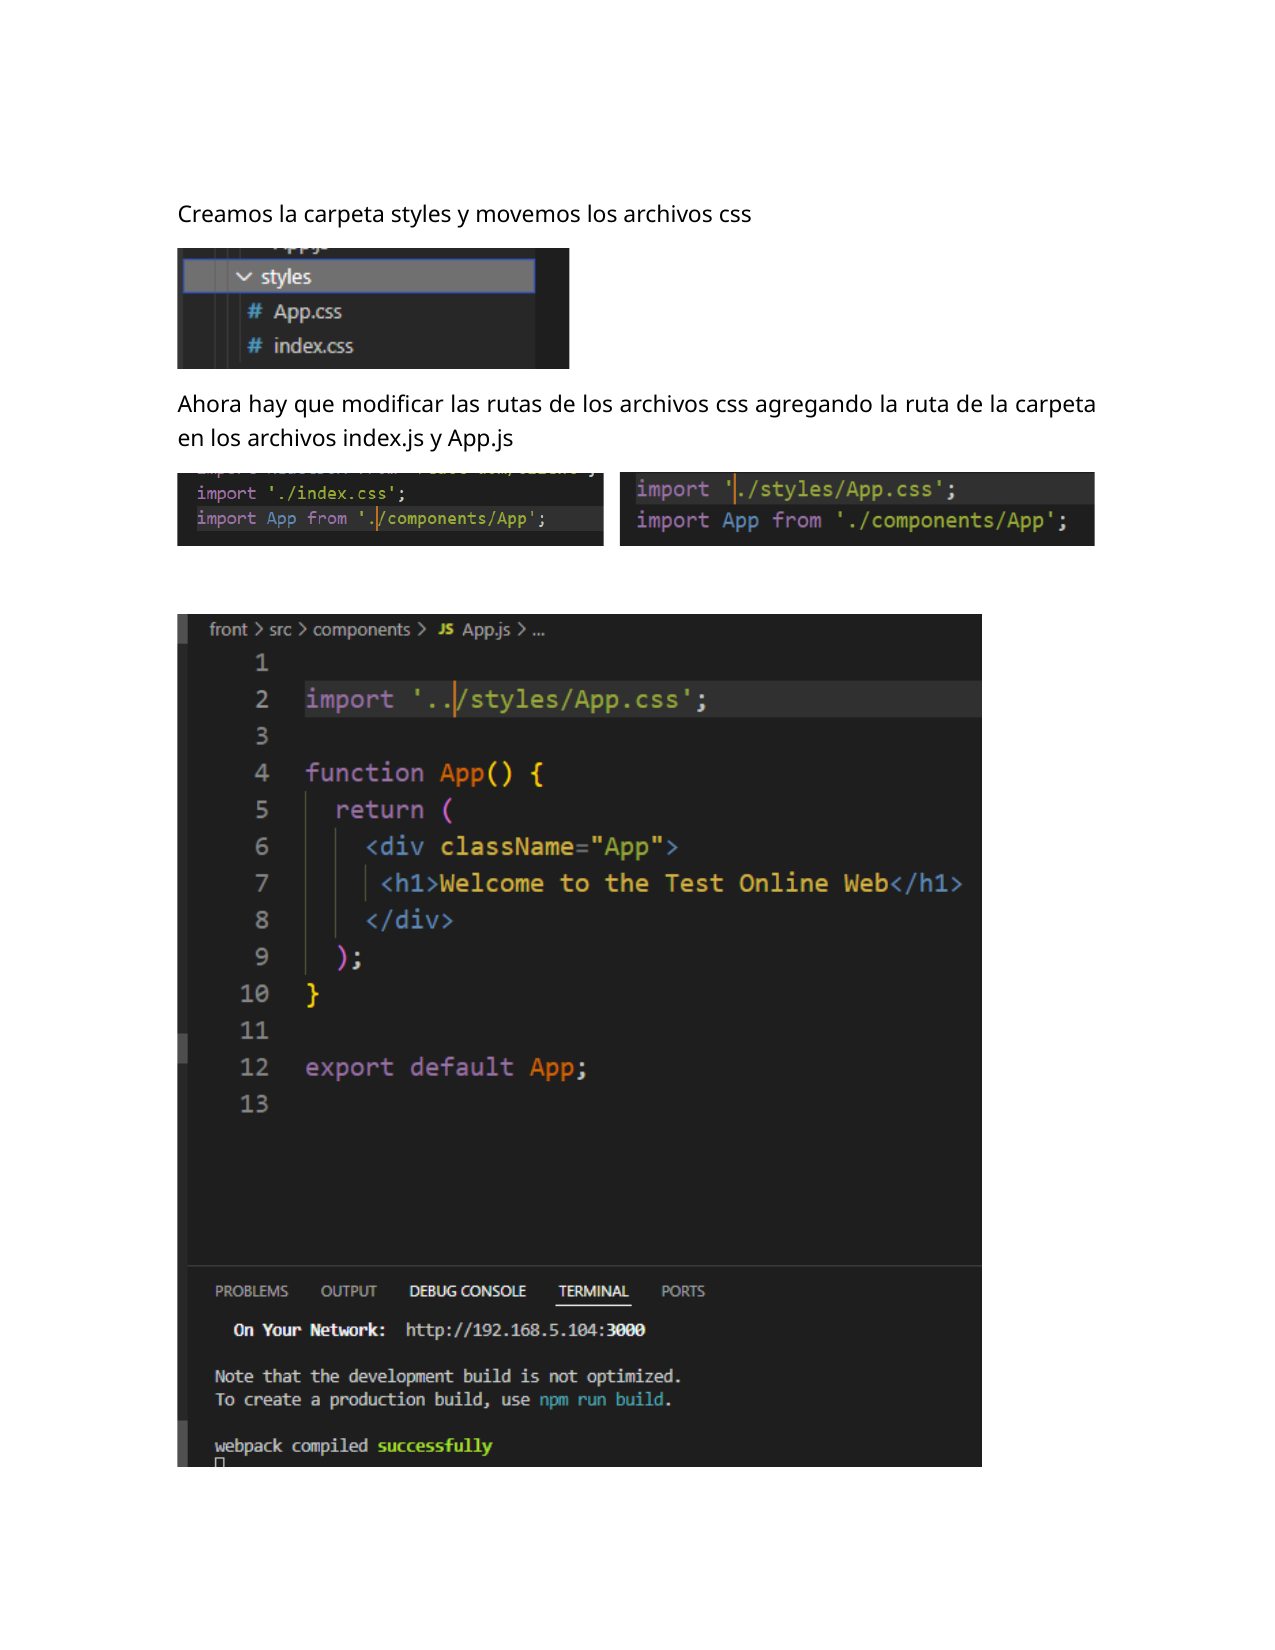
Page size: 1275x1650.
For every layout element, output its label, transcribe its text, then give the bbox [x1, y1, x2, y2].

picture [177, 614, 982, 1467]
picture [619, 472, 1095, 546]
picture [177, 473, 604, 546]
text Ahora hay que modificar las rutas de los archivos css agregando la ruta de la carpeta en los archivos index.js y App.js [177, 388, 1098, 453]
picture [177, 248, 570, 369]
text Creamos la carpeta styles y movemos los archivos css [177, 198, 1098, 229]
